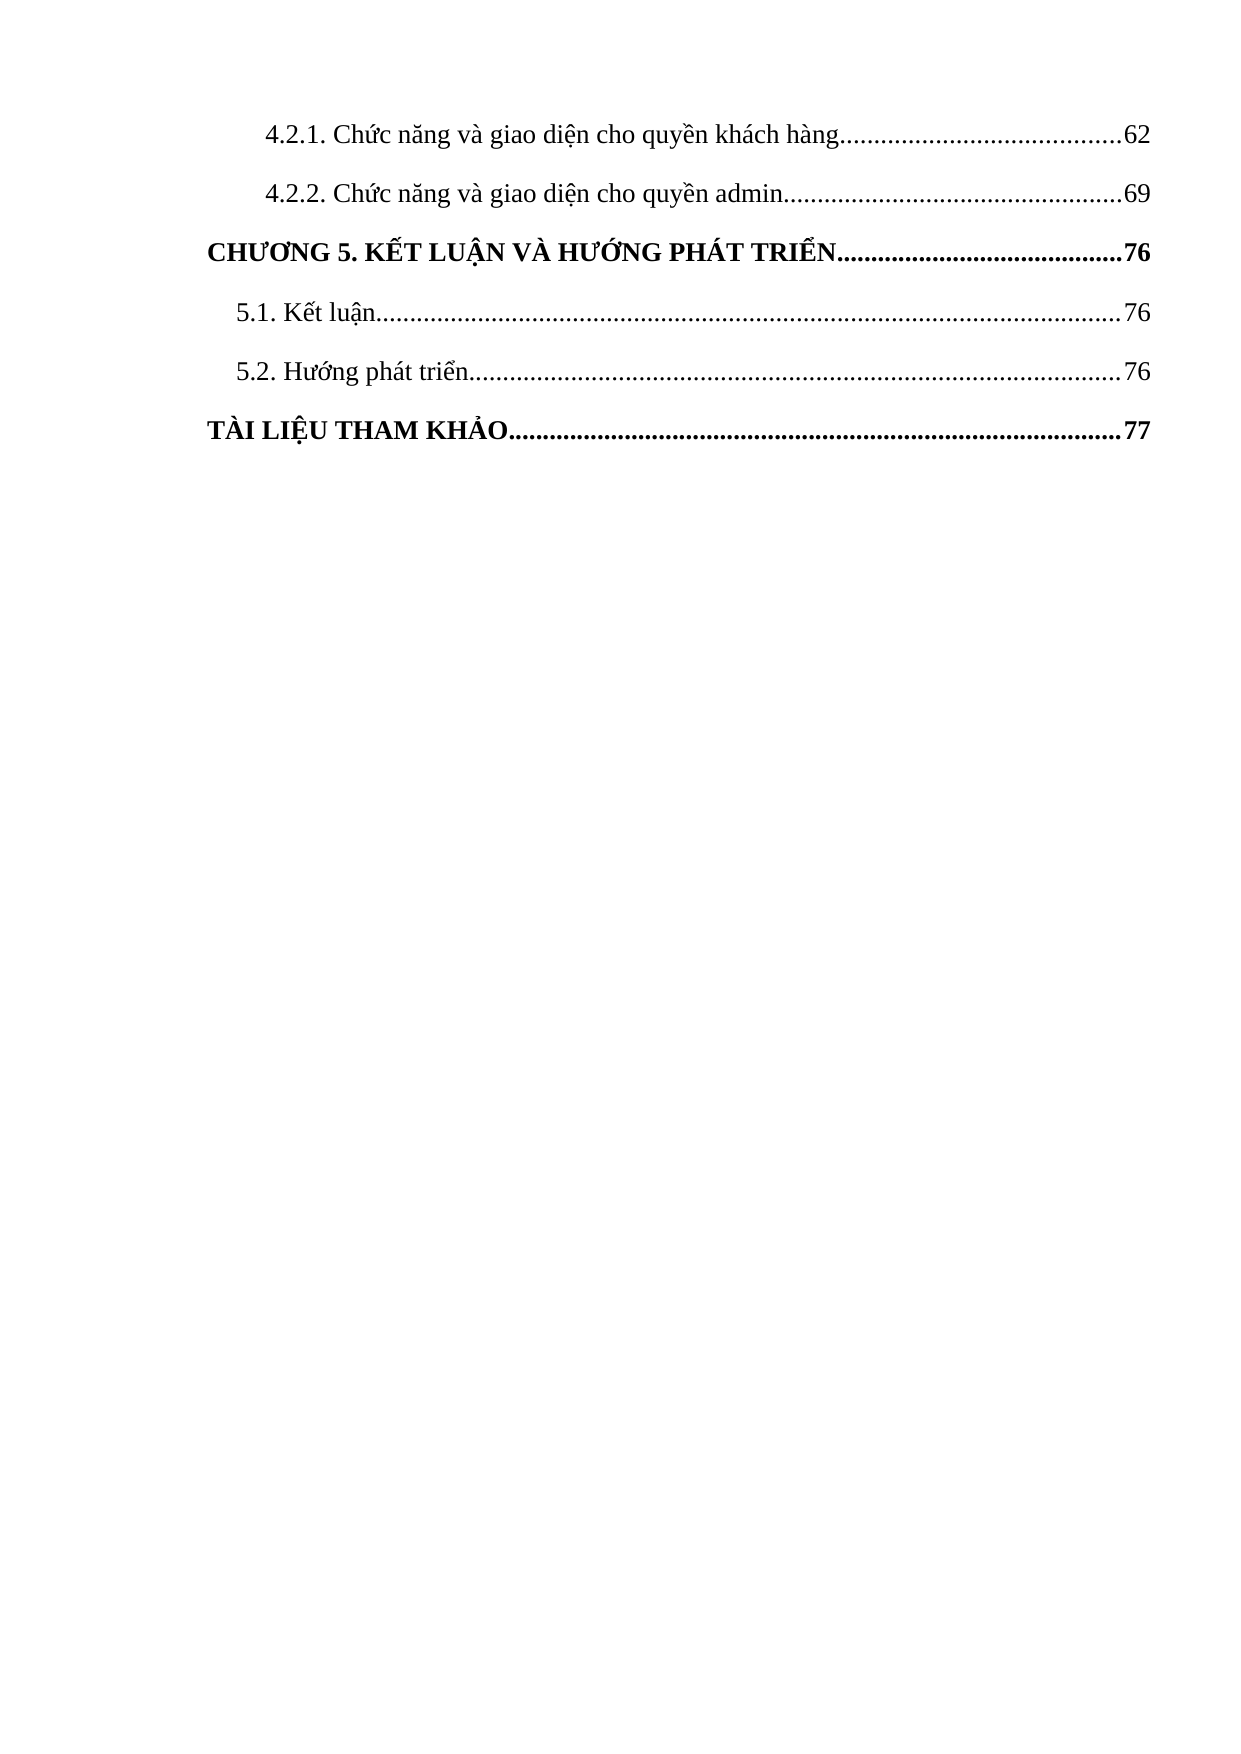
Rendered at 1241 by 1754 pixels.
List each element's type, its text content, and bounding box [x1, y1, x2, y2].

text TÀI LIỆU THAM KHẢO 77 [207, 414, 1152, 445]
text 5.1. Kết luận 76 [236, 296, 1152, 327]
text 5.2. Hướng phát triển 76 [236, 355, 1152, 386]
text 4.2.1. Chức năng và giao diện cho quyền khách hàng 62 [265, 118, 1152, 149]
text 4.2.2. Chức năng và giao diện cho quyền admin 69 [265, 177, 1152, 208]
text CHƯƠNG 5. KẾT LUẬN VÀ HƯỚNG PHÁT TRIỂN 76 [207, 236, 1152, 268]
